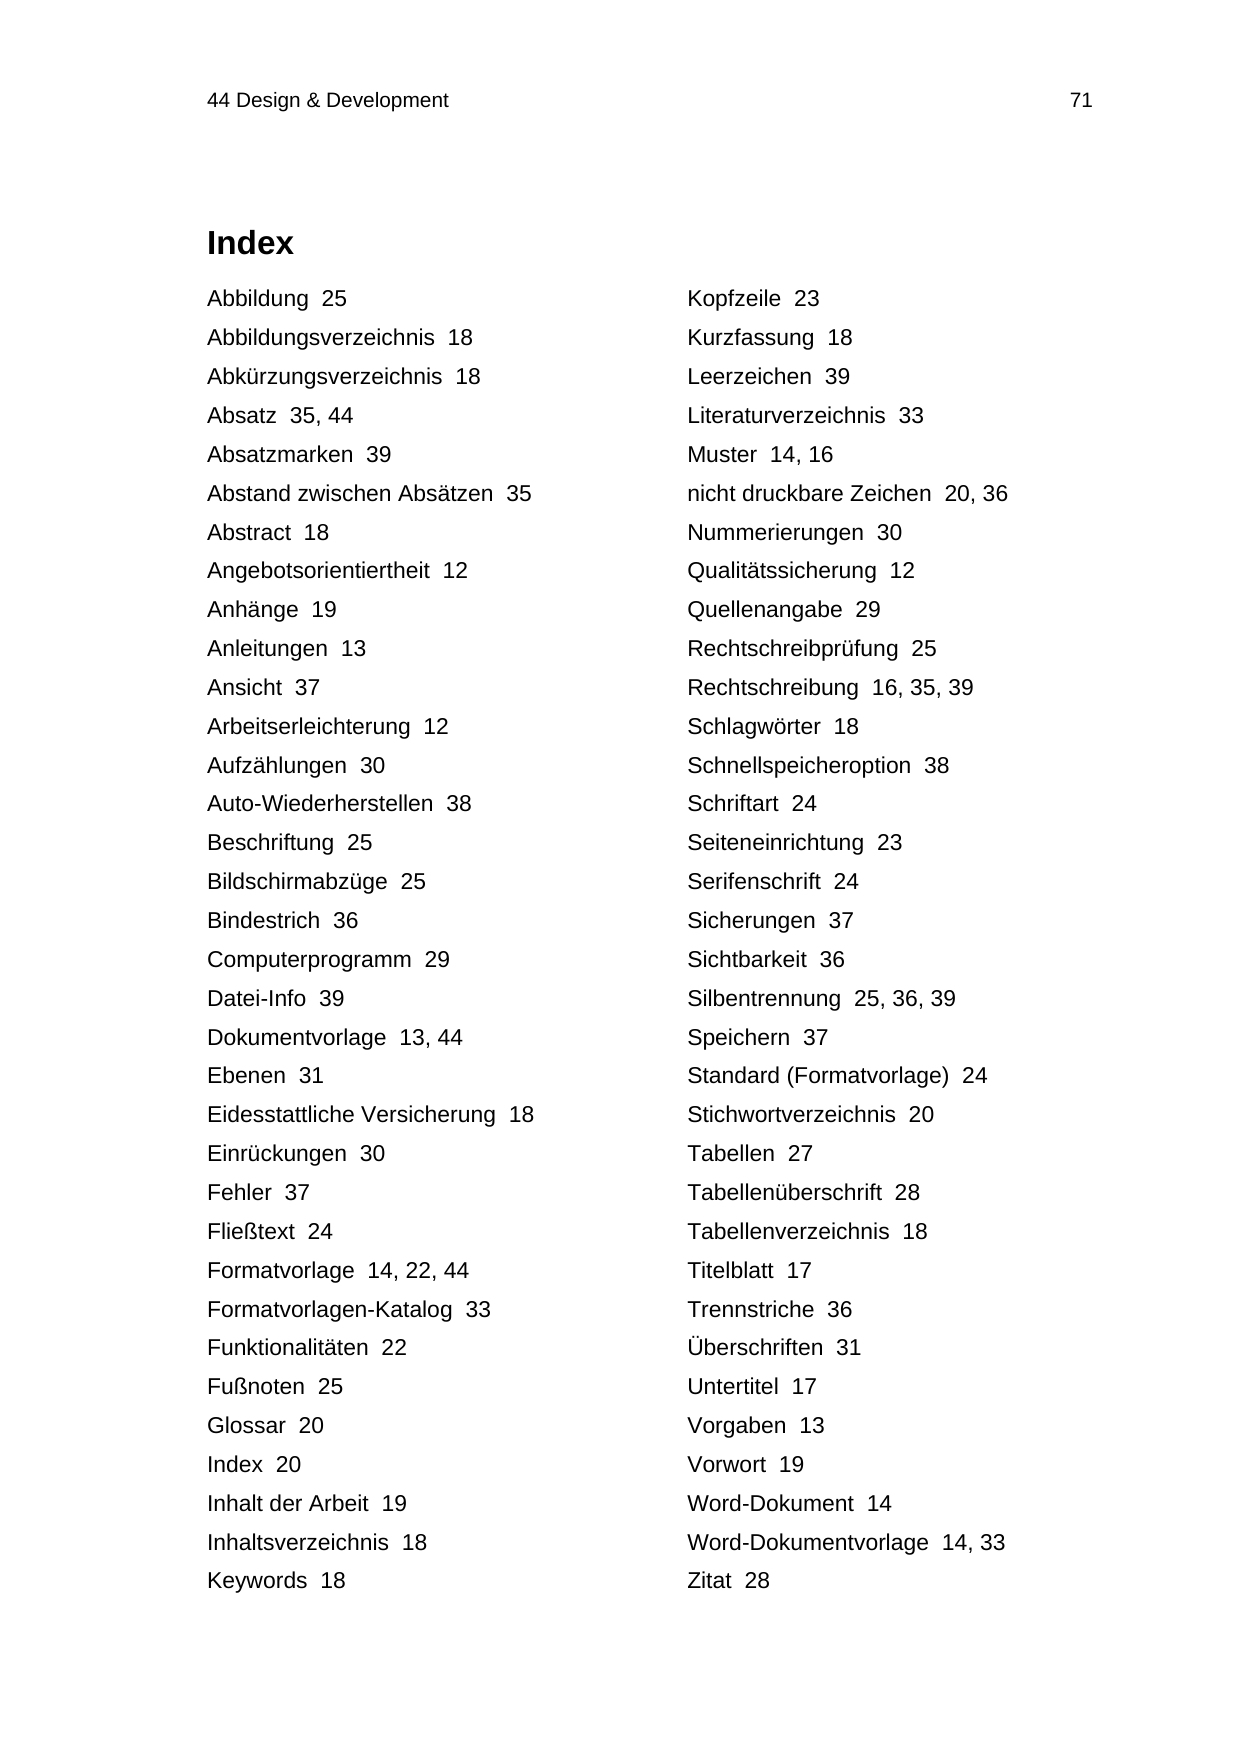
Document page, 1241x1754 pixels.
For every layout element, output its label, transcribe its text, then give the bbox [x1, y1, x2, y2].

text Titelblatt 17 [687, 1257, 1092, 1283]
text Absatzmarken 39 [207, 441, 612, 467]
text Abstand zwischen Absätzen 35 [207, 479, 612, 506]
text Funktionalitäten 22 [207, 1334, 612, 1361]
text Leerzeichen 39 [687, 363, 1092, 389]
text Fließtext 24 [207, 1218, 612, 1244]
text Fehler 37 [207, 1179, 612, 1205]
text Schnellspeicheroption 38 [687, 752, 1092, 778]
text Einrückungen 30 [207, 1140, 612, 1166]
text Abbildungsverzeichnis 18 [207, 324, 612, 351]
text Abkürzungsverzeichnis 18 [207, 363, 612, 389]
text Ansicht 37 [207, 674, 612, 700]
text Keywords 18 [207, 1567, 612, 1594]
text Dokumentvorlage 13, 44 [207, 1023, 612, 1050]
text Kurzfassung 18 [687, 324, 1092, 351]
text Silbentrennung 25, 36, 39 [687, 985, 1092, 1011]
text Bildschirmabzüge 25 [207, 868, 612, 894]
text Beschriftung 25 [207, 829, 612, 856]
text Vorwort 19 [687, 1451, 1092, 1477]
text Tabellenverzeichnis 18 [687, 1218, 1092, 1244]
text Speichern 37 [687, 1023, 1092, 1050]
text Sichtbarkeit 36 [687, 946, 1092, 972]
text Formatvorlage 14, 22, 44 [207, 1257, 612, 1283]
text Computerprogramm 29 [207, 946, 612, 972]
text Index 20 [207, 1451, 612, 1477]
text Schlagwörter 18 [687, 713, 1092, 739]
text Ebenen 31 [207, 1062, 612, 1089]
text Auto-Wiederherstellen 38 [207, 790, 612, 817]
text Eidesstattliche Versicherung 18 [207, 1101, 612, 1128]
text Abbildung 25 [207, 285, 612, 312]
text Anhänge 19 [207, 596, 612, 622]
text Nummerierungen 30 [687, 518, 1092, 545]
text Abstract 18 [207, 518, 612, 545]
text Tabellen 27 [687, 1140, 1092, 1166]
text Formatvorlagen-Katalog 33 [207, 1296, 612, 1322]
text Absatz 35, 44 [207, 402, 612, 428]
text Datei-Info 39 [207, 985, 612, 1011]
text Quellenangabe 29 [687, 596, 1092, 622]
text Sicherungen 37 [687, 907, 1092, 933]
text Rechtschreibung 16, 35, 39 [687, 674, 1092, 700]
text Word-Dokumentvorlage 14, 33 [687, 1529, 1092, 1555]
text Arbeitserleichterung 12 [207, 713, 612, 739]
text Inhaltsverzeichnis 18 [207, 1529, 612, 1555]
text Glossar 20 [207, 1412, 612, 1438]
text Stichwortverzeichnis 20 [687, 1101, 1092, 1128]
text Tabellenüberschrift 28 [687, 1179, 1092, 1205]
text Trennstriche 36 [687, 1296, 1092, 1322]
text Inhalt der Arbeit 19 [207, 1490, 612, 1516]
text Serifenschrift 24 [687, 868, 1092, 894]
text Literaturverzeichnis 33 [687, 402, 1092, 428]
text Standard (Formatvorlage) 24 [687, 1062, 1092, 1089]
text Qualitätssicherung 12 [687, 557, 1092, 584]
text Überschriften 31 [687, 1334, 1092, 1361]
text Aufzählungen 30 [207, 752, 612, 778]
text Bindestrich 36 [207, 907, 612, 933]
text nicht druckbare Zeichen 20, 36 [687, 479, 1092, 506]
text Muster 14, 16 [687, 441, 1092, 467]
text Rechtschreibprüfung 25 [687, 635, 1092, 661]
text Fußnoten 25 [207, 1373, 612, 1399]
text Seiteneinrichtung 23 [687, 829, 1092, 856]
text Angebotsorientiertheit 12 [207, 557, 612, 584]
text Anleitungen 13 [207, 635, 612, 661]
text Untertitel 17 [687, 1373, 1092, 1399]
text Schriftart 24 [687, 790, 1092, 817]
text Vorgaben 13 [687, 1412, 1092, 1438]
text Zitat 28 [687, 1567, 1092, 1594]
text Kopfzeile 23 [687, 285, 1092, 312]
subtitle Index [207, 223, 1092, 261]
text Word-Dokument 14 [687, 1490, 1092, 1516]
